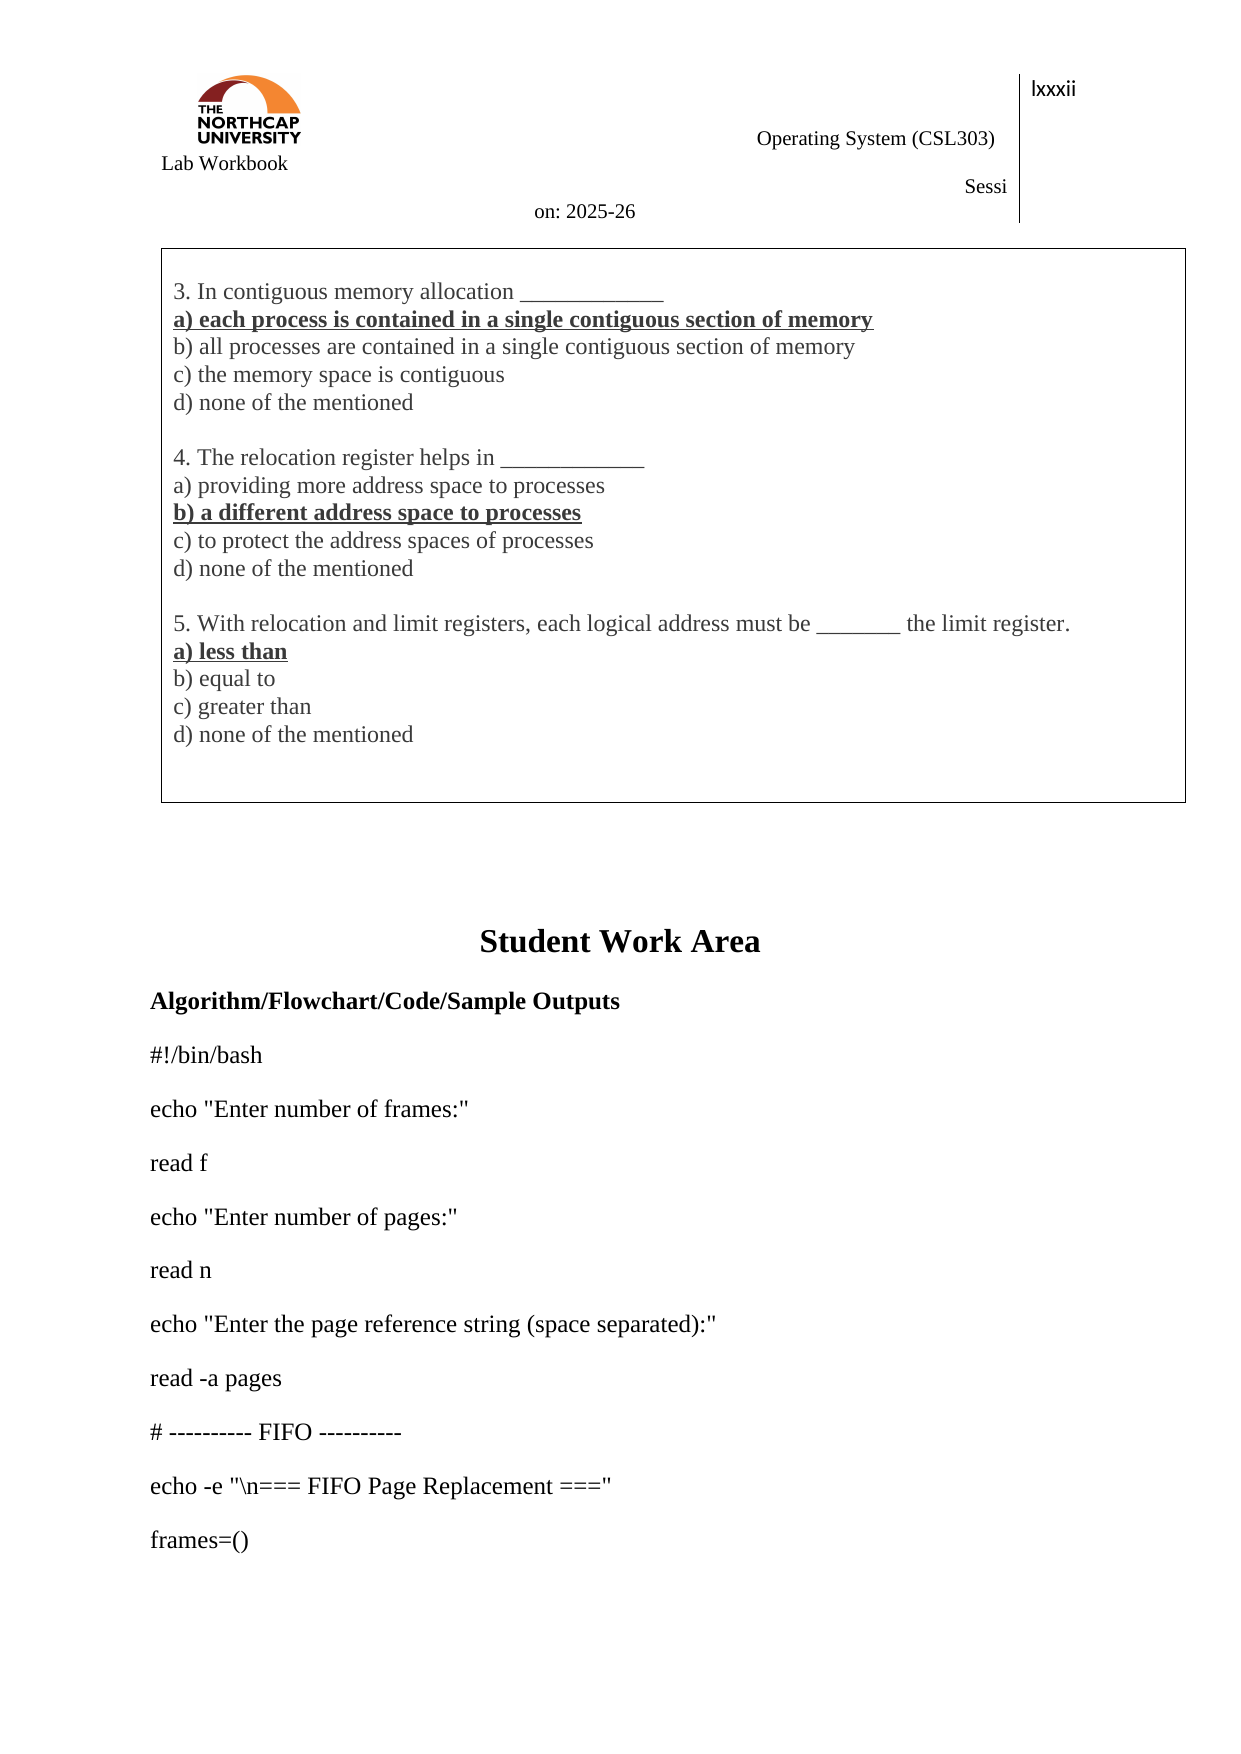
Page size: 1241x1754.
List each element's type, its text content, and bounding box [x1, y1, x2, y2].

text Student Work Area [150, 921, 1090, 960]
text frames=() [150, 1525, 1090, 1553]
text read n [150, 1256, 1090, 1284]
text echo "Enter number of pages:" [150, 1202, 1090, 1230]
text echo -e "\n=== FIFO Page Replacement ===" [150, 1471, 1090, 1500]
text #!/bin/bash [150, 1040, 1090, 1069]
text read -a pages [150, 1363, 1090, 1392]
text # ---------- FIFO ---------- [150, 1417, 1090, 1446]
text Algorithm/Flowchart/Code/Sample Outputs [150, 986, 1090, 1015]
picture [197, 73, 302, 146]
text read f [150, 1148, 1090, 1177]
text echo "Enter the page reference string (space separated):" [150, 1309, 1090, 1338]
text echo "Enter number of frames:" [150, 1094, 1090, 1123]
